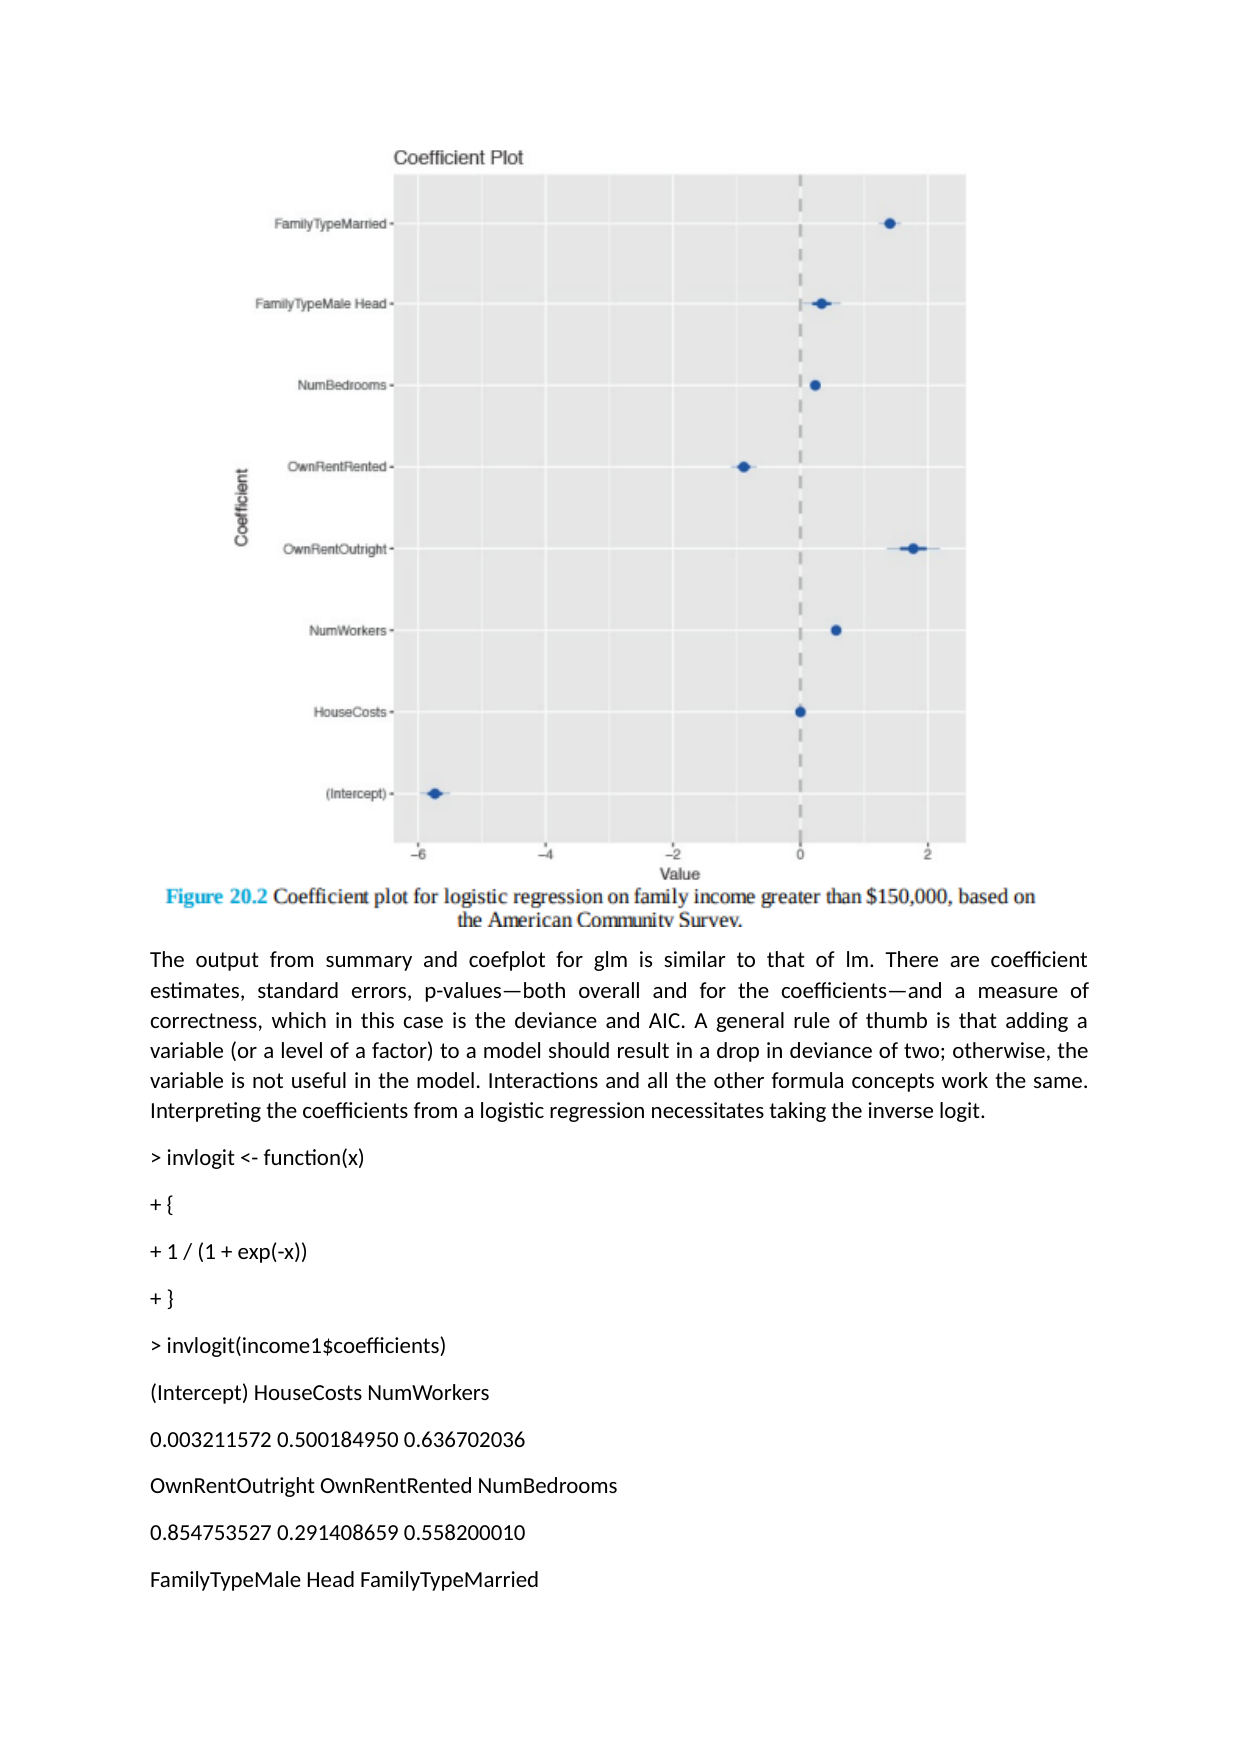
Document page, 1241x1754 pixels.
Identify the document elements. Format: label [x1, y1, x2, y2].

picture [150, 150, 1040, 927]
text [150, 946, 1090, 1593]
